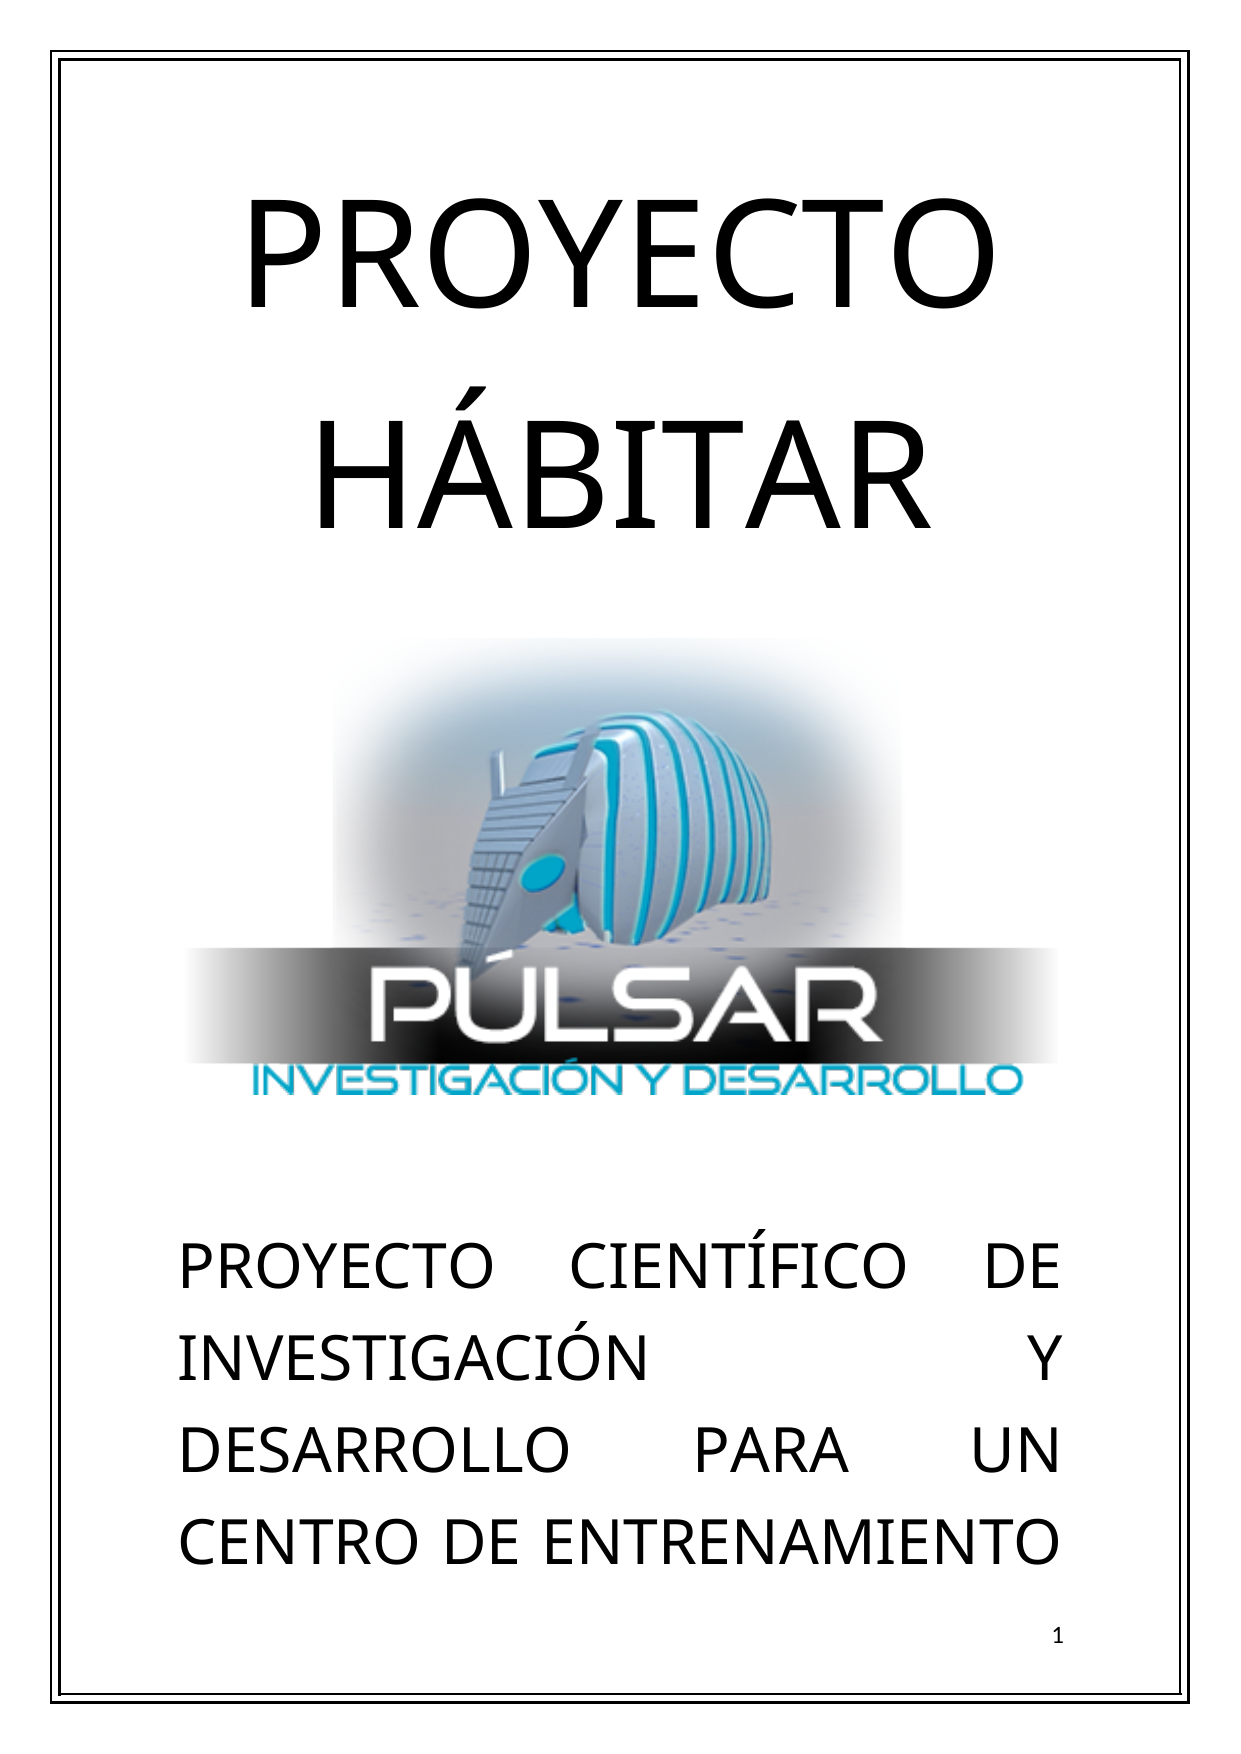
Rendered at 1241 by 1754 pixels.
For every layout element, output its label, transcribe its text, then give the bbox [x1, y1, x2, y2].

picture [182, 638, 1058, 1095]
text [177, 1222, 1063, 1583]
text PROYECTO HÁBITAR [177, 148, 1063, 572]
